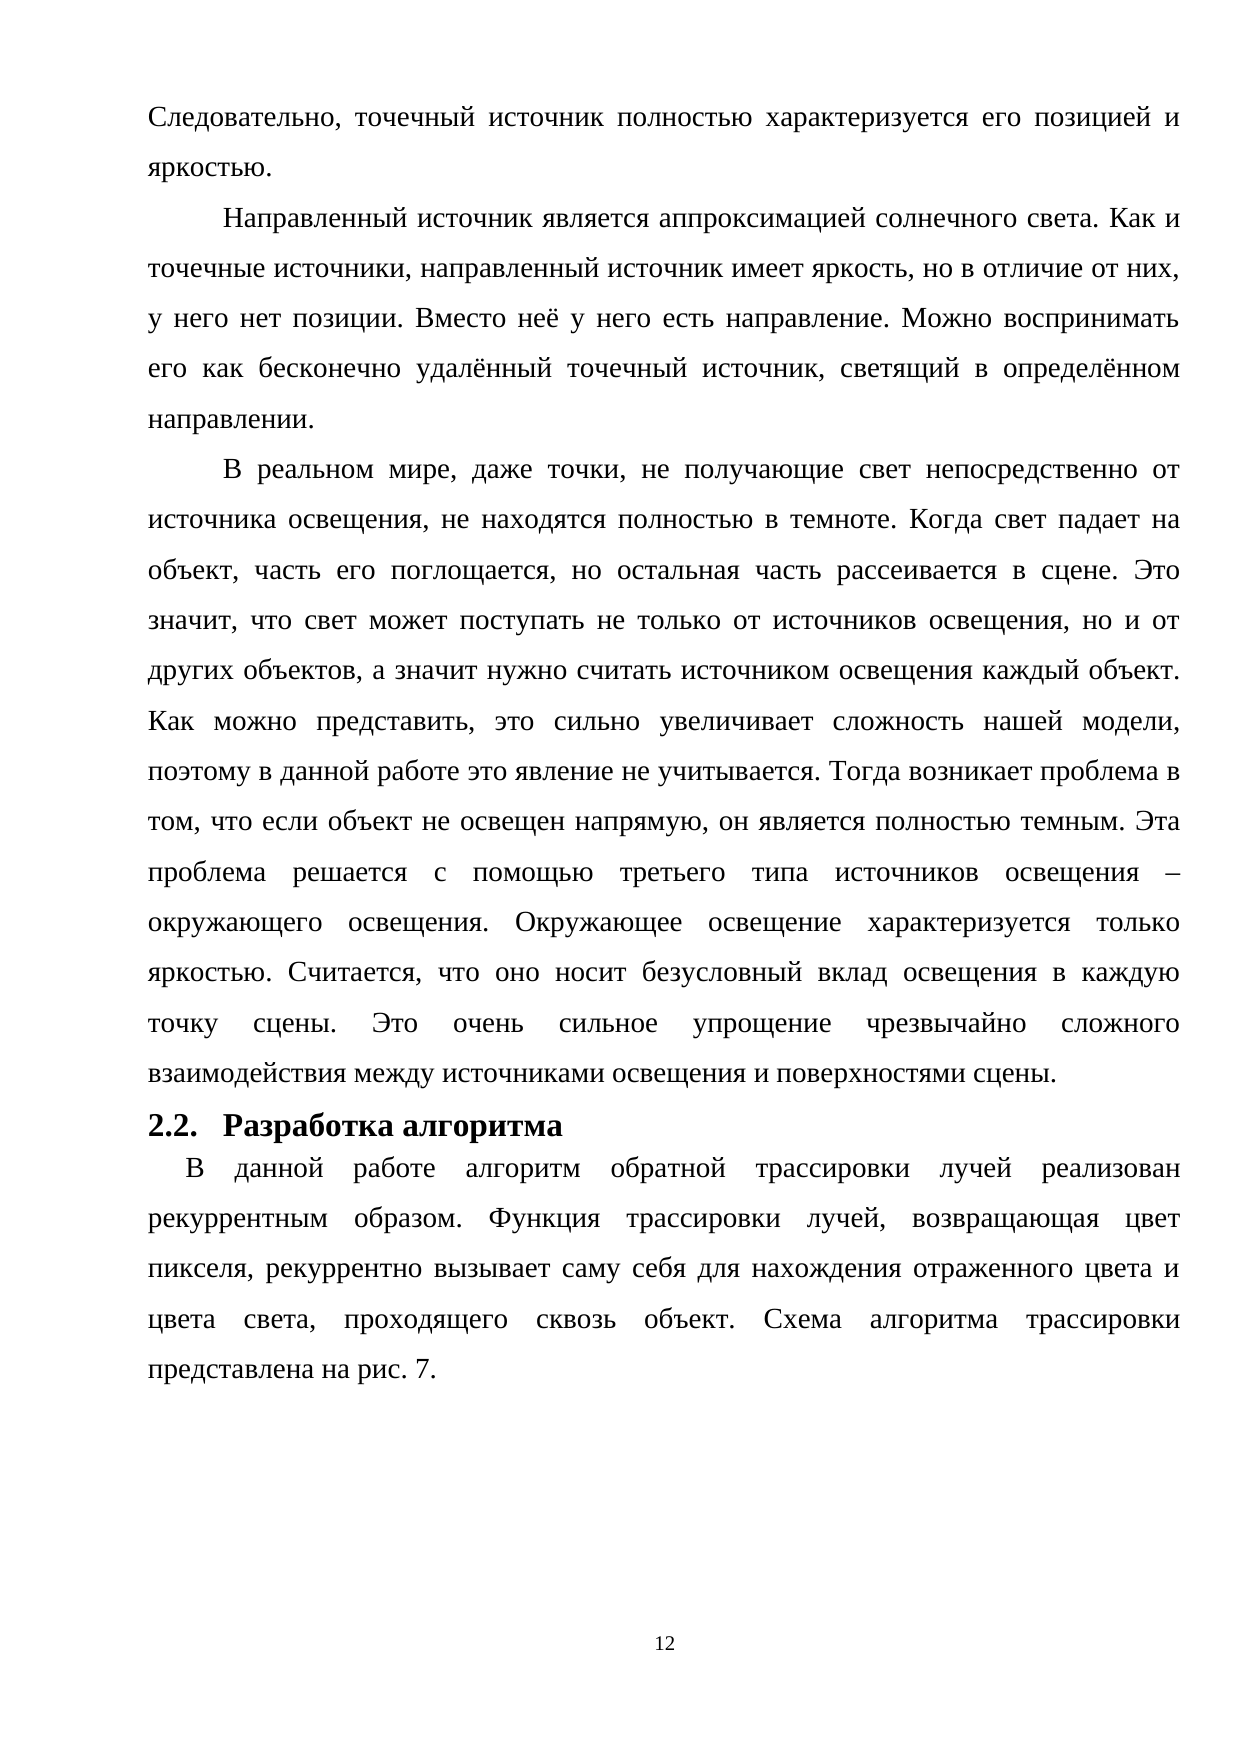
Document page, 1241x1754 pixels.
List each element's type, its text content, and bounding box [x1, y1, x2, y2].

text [148, 99, 1181, 183]
text В данной работе алгоритм обратной трассировки лучей реализован рекуррентным образом. Функция трассировки лучей, возвращающая цвет пикселя, рекуррентно вызывает саму себя для нахождения отраженного цвета и цвета света, проходящего сквозь объект. Схема алгоритма трассировки представлена на рис. 7. [148, 1150, 1181, 1385]
text Направленный источник является аппроксимацией солнечного света. Как и точечные источники, направленный источник имеет яркость, но в отличие от них, у него нет позиции. Вместо неё у него есть направление. Можно воспринимать его как бесконечно удалённый точечный источник, светящий в определённом направлении. [148, 200, 1181, 434]
text В реальном мире, даже точки, не получающие свет непосредственно от источника освещения, не находятся полностью в темноте. Когда свет падает на объект, часть его поглощается, но остальная часть рассеивается в сцене. Это значит, что свет может поступать не только от источников освещения, но и от других объектов, а значит нужно считать источником освещения каждый объект. Как можно представить, это сильно увеличивает сложность нашей модели, поэтому в данной работе это явление не учитывается. Тогда возникает проблема в том, что если объект не освещен напрямую, он является полностью темным. Эта проблема решается с помощью третьего типа источников освещения – окружающего освещения. Окружающее освещение характеризуется только яркостью. Считается, что оно носит безусловный вклад освещения в каждую точку сцены. Это очень сильное упрощение чрезвычайно сложного взаимодействия между источниками освещения и поверхностями сцены. [148, 451, 1181, 1088]
subtitle Разработка алгоритма [148, 1105, 1181, 1144]
